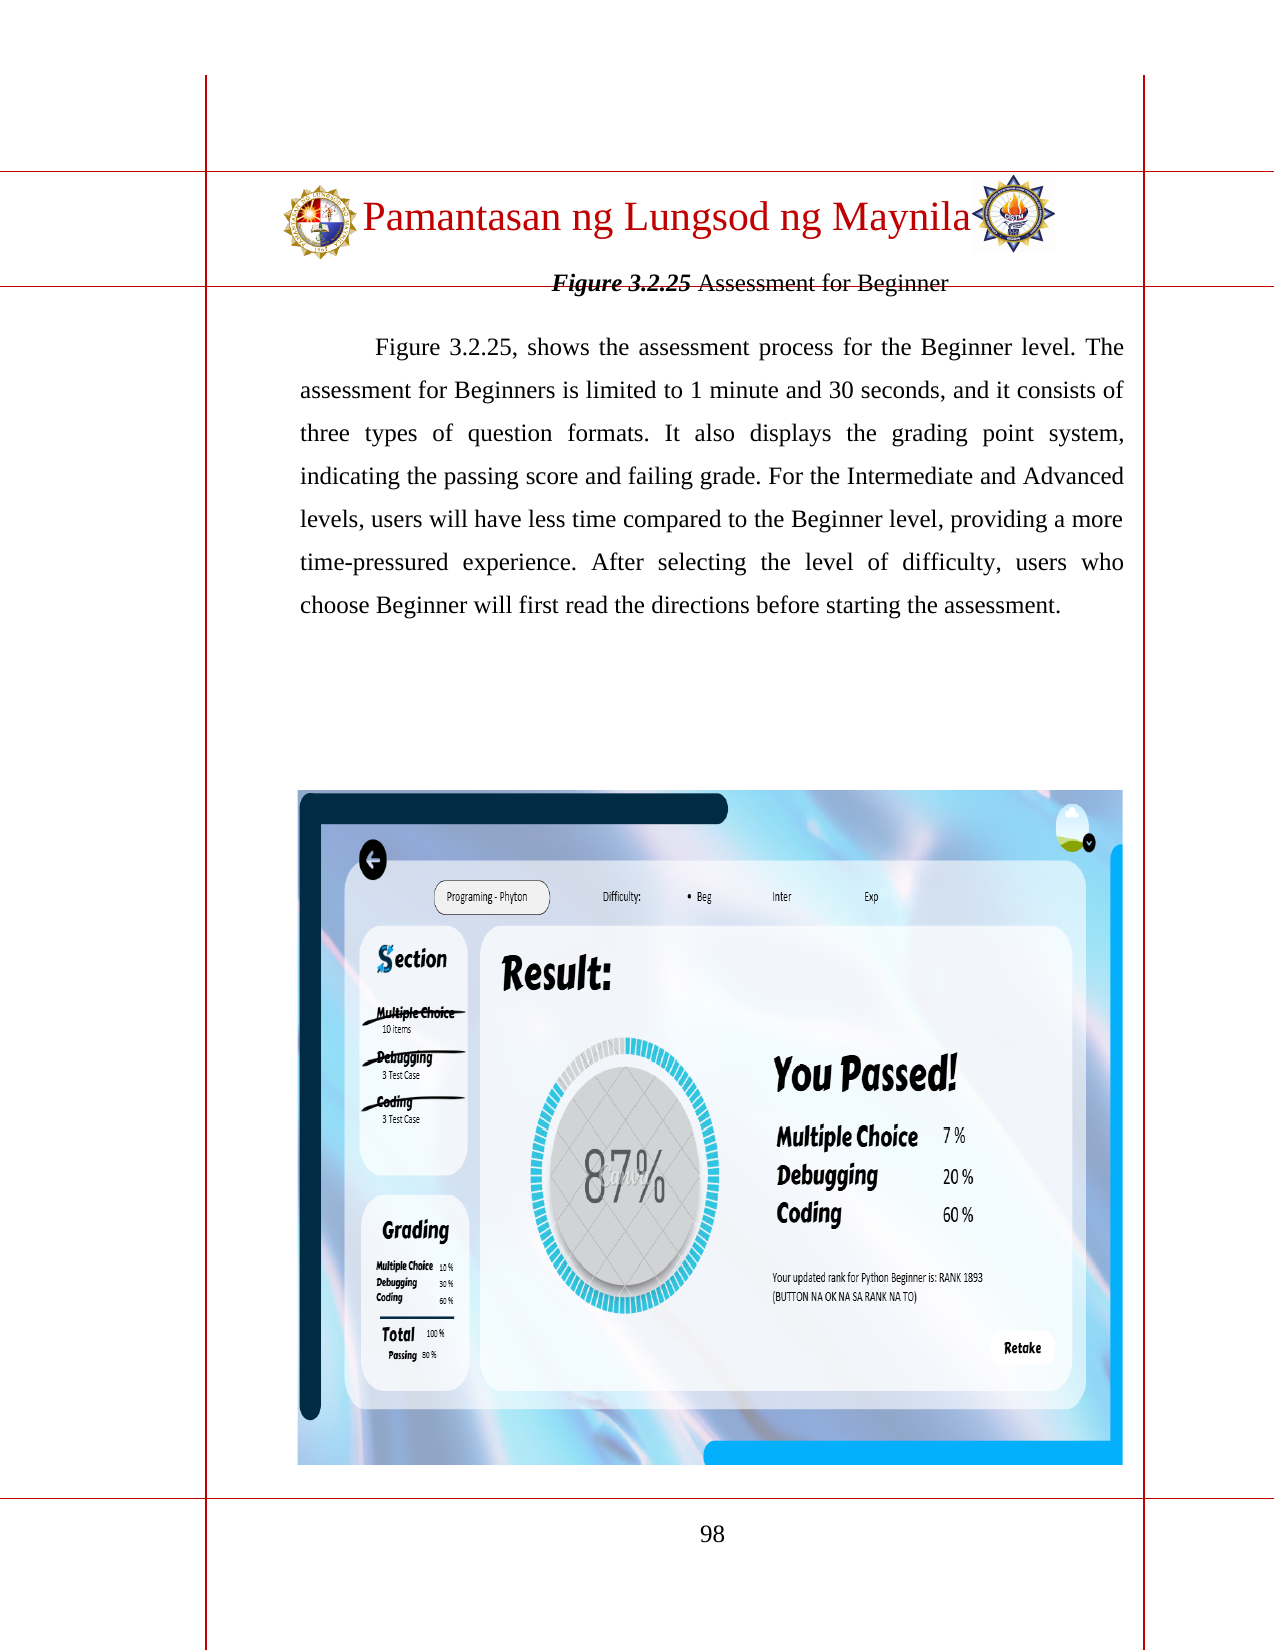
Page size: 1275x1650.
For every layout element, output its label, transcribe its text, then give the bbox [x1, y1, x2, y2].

picture [297, 790, 1123, 1465]
text Figure 3.2.25 Assessment for Beginner [300, 268, 1125, 296]
picture [971, 175, 1055, 253]
text Figure 3.2.25, shows the assessment process for the Beginner level. The assessment for Beginners is limited to 1 minute and 30 seconds, and it consists of three types of question formats. It also displays the grading point system, indicating the passing score and failing grade. For the Intermediate and Advanced levels, users will have less time compared to the Beginner level, providing a more time-pressured experience. After selecting the level of difficulty, users who choose Beginner will first read the directions before starting the assessment. [300, 332, 1125, 619]
picture [281, 183, 359, 262]
